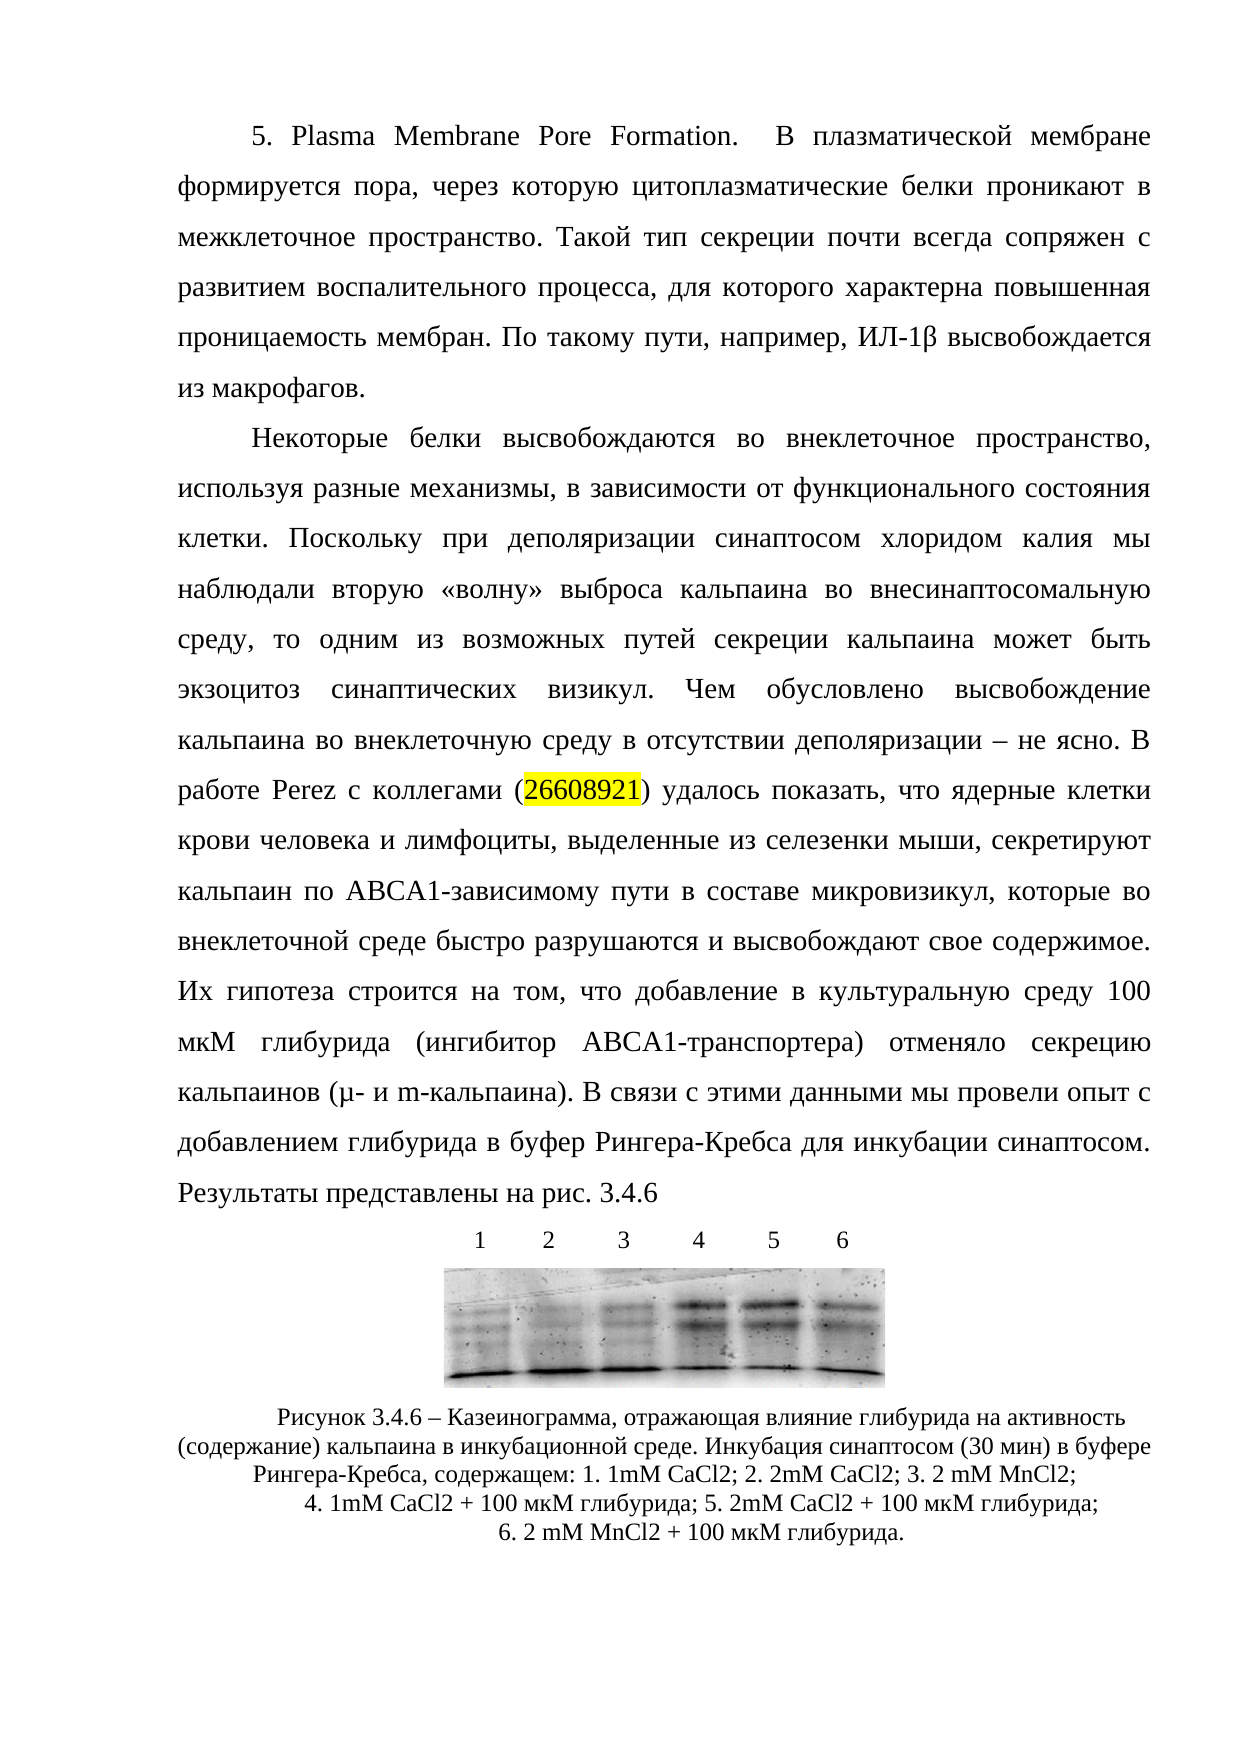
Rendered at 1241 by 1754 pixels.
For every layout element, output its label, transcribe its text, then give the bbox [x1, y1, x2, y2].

text 5. Plasma Membrane Pore Formation. В плазматической мембране формируется пора, через которую цитоплазматические белки проникают в межклеточное пространство. Такой тип секреции почти всегда сопряжен с развитием воспалительного процесса, для которого характерна повышенная проницаемость мембран. По такому пути, например, ИЛ-1β высвобождается из макрофагов. [177, 118, 1152, 403]
text Рисунок 3.4.6 – Казеинограмма, отражающая влияние глибурида на активность (содержание) кальпаина в инкубационной среде. Инкубация синаптосом (30 мин) в буфере Рингера-Кребса, содержащем: 1. 1mМ CaCl2; 2. 2mM CaCl2; 3. 2 mМ MnCl2; [177, 1402, 1152, 1488]
picture [443, 1268, 886, 1388]
text 6. 2 mМ MnCl2 + 100 мкМ глибурида. [177, 1517, 1152, 1546]
text 1 2 3 4 5 6 [325, 1225, 1152, 1254]
text 4. 1mМ CaCl2 + 100 мкМ глибурида; 5. 2mM CaCl2 + 100 мкM глибурида; [177, 1488, 1152, 1517]
text Некоторые белки высвобождаются во внеклеточное пространство, используя разные механизмы, в зависимости от функционального состояния клетки. Поскольку при деполяризации синаптосом хлоридом калия мы наблюдали вторую «волну» выброса кальпаина во внесинаптосомальную среду, то одним из возможных путей секреции кальпаина может быть экзоцитоз синаптических визикул. Чем обусловлено высвобождение кальпаина во внеклеточную среду в отсутствии деполяризации – не ясно. В работе Perez с коллегами (26608921) удалось показать, что ядерные клетки крови человека и лимфоциты, выделенные из селезенки мыши, секретируют кальпаин по АВСА1-зависимому пути в составе микровизикул, которые во внеклеточной среде быстро разрушаются и высвобождают свое содержимое. Их гипотеза строится на том, что добавление в культуральную среду 100 мкМ глибурида (ингибитор ABCA1-транспортера) отменяло секрецию кальпаинов (µ- и m-кальпаина). В связи с этими данными мы провели опыт с добавлением глибурида в буфер Рингера-Кребса для инкубации синаптосом. Результаты представлены на рис. 3.4.6 [177, 420, 1152, 1208]
